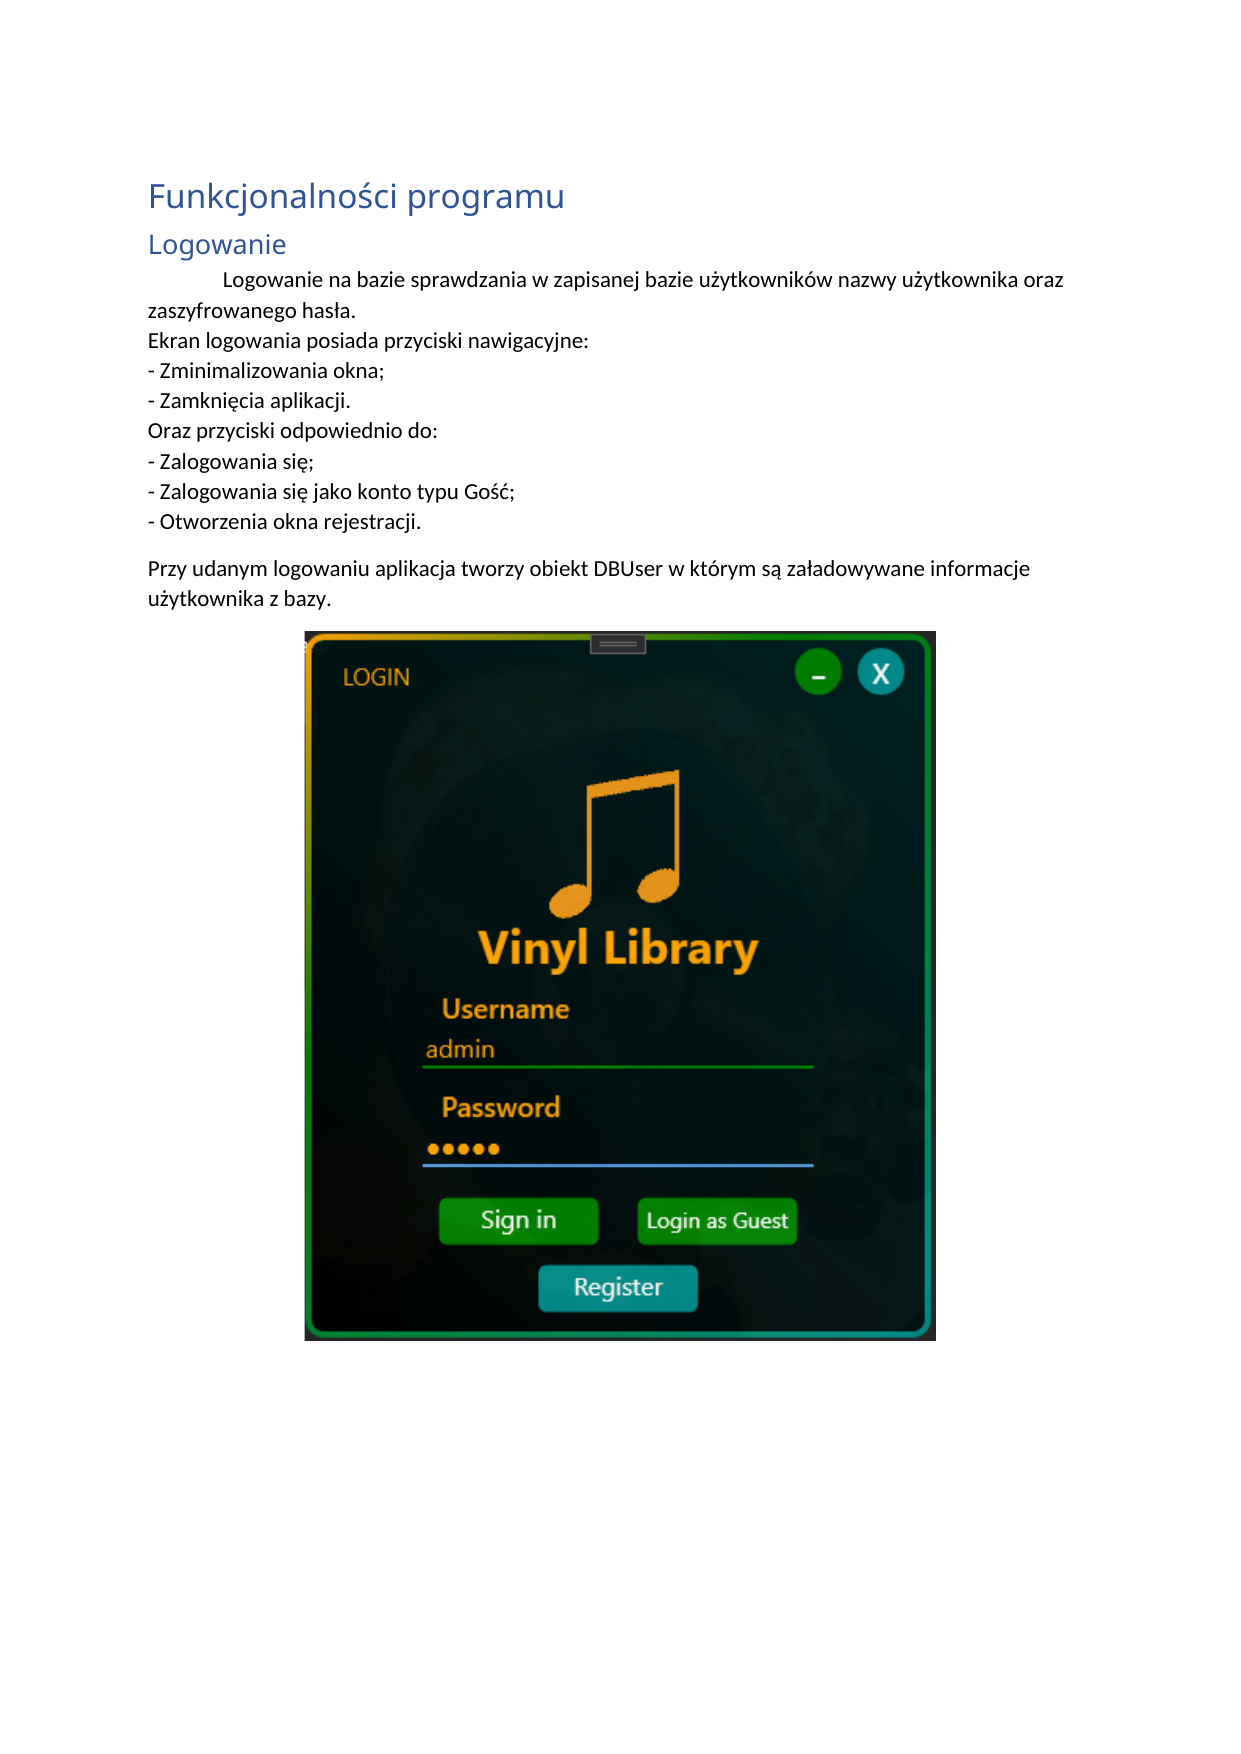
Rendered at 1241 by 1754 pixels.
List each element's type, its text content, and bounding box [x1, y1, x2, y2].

text Przy udanym logowaniu aplikacja tworzy obiekt DBUser w którym są załadowywane informacje użytkownika z bazy. [148, 554, 1093, 612]
picture [304, 631, 936, 1341]
subtitle Logowanie [148, 226, 1093, 263]
text Logowanie na bazie sprawdzania w zapisanej bazie użytkowników nazwy użytkownika oraz zaszyfrowanego hasła. Ekran logowania posiada przyciski nawigacyjne: - Zminimalizowania okna; - Zamknięcia aplikacji. Oraz przyciski odpowiednio do: - Zalogowania się; - Zalogowania się jako konto typu Gość; - Otworzenia okna rejestracji. [148, 266, 1093, 535]
subtitle Funkcjonalności programu [148, 173, 1093, 218]
